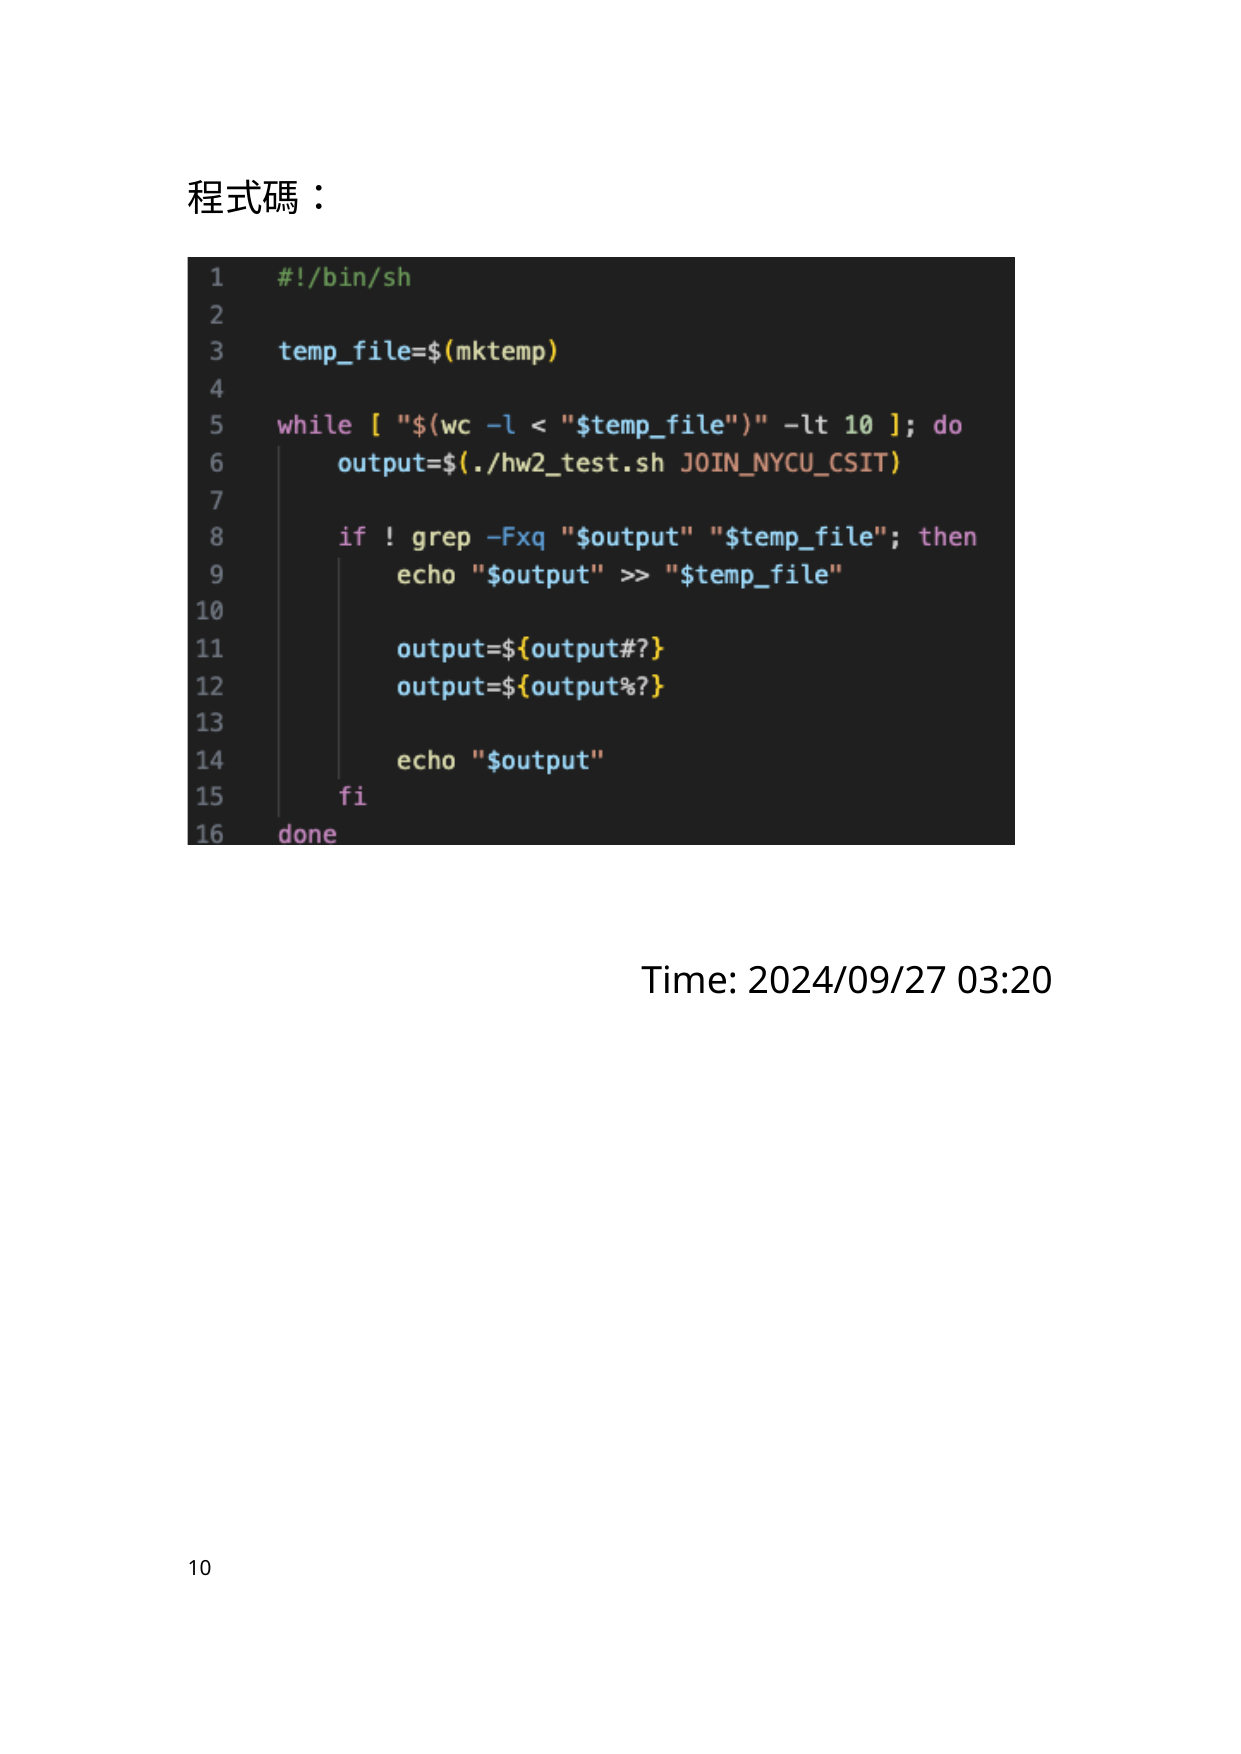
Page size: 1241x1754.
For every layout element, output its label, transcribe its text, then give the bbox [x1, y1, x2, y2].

picture [187, 257, 1015, 845]
text 程式碼： [187, 158, 1053, 233]
text Time: 2024/09/27 03:20 [187, 941, 1053, 1016]
